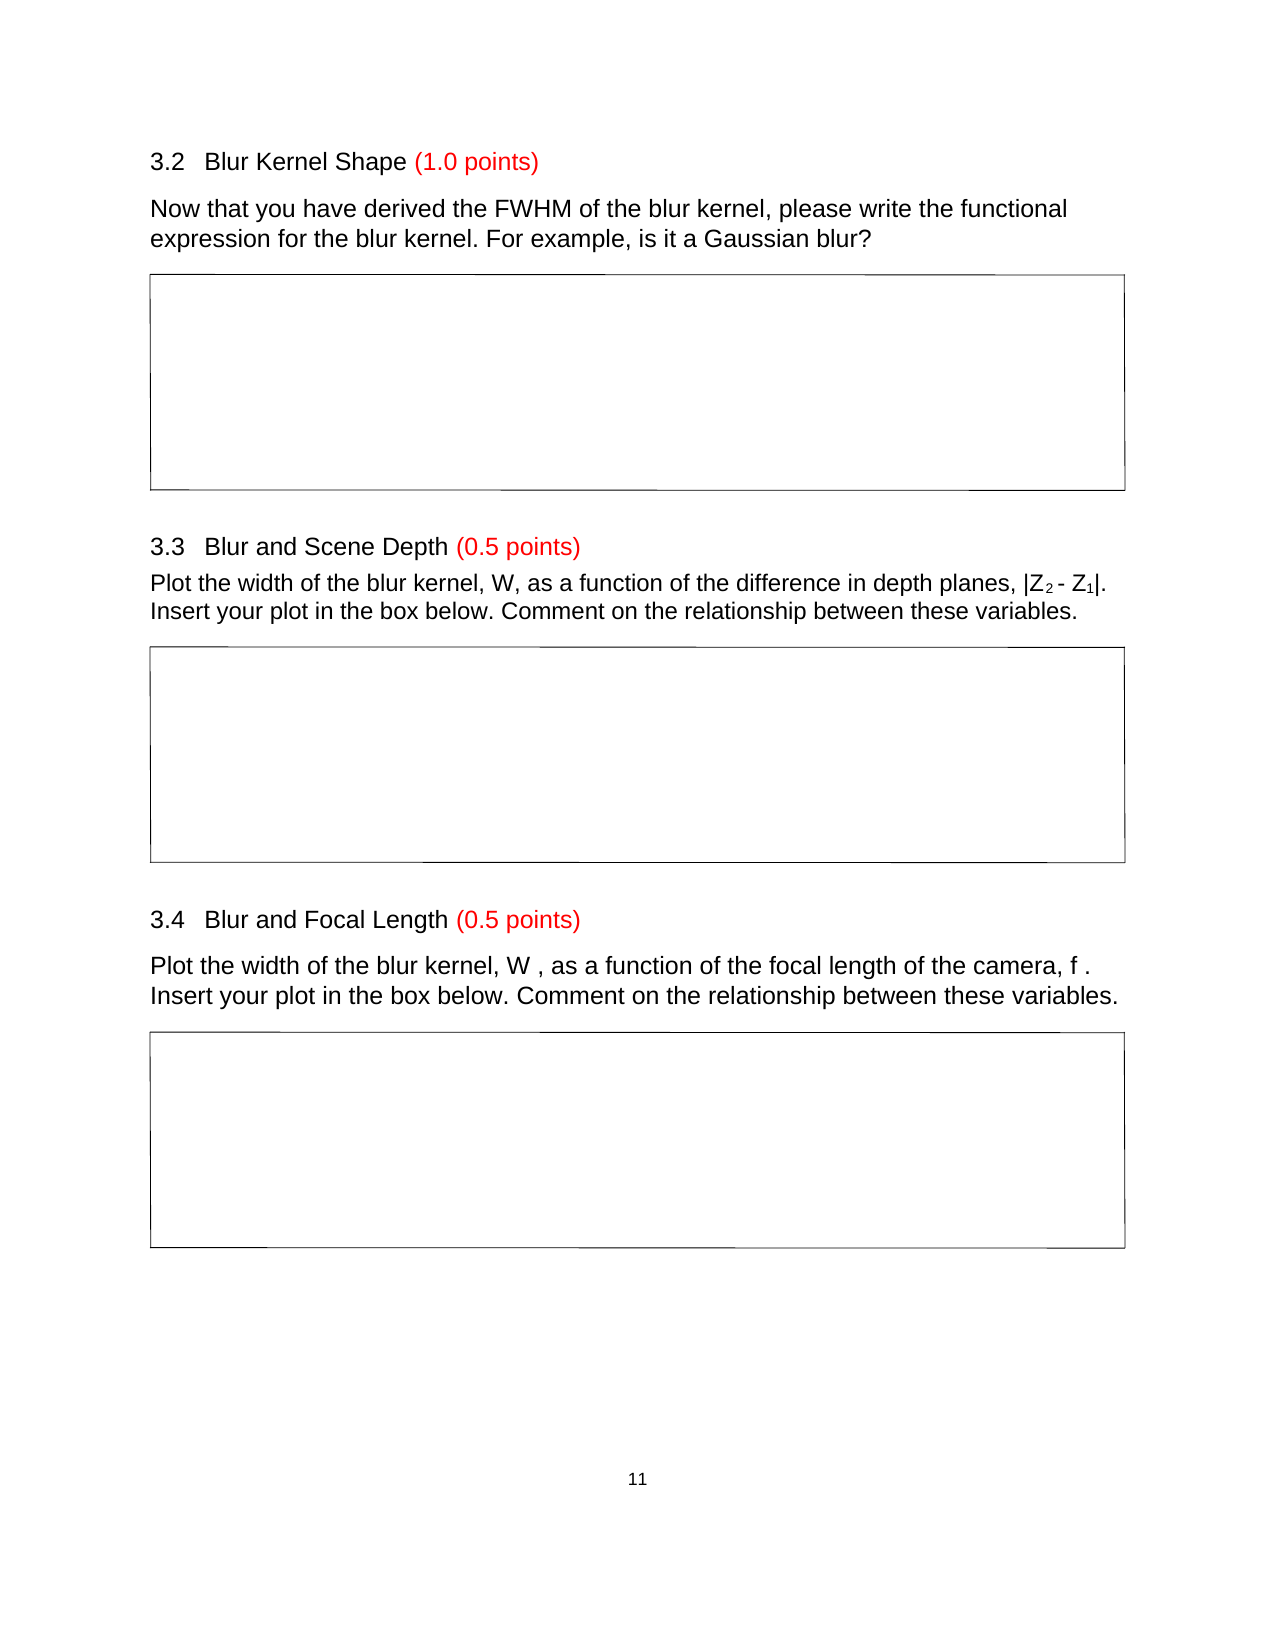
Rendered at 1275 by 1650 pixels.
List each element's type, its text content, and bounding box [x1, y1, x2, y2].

text 3.4 Blur and Focal Length (0.5 points) [150, 904, 1125, 933]
text 3.3 Blur and Scene Depth (0.5 points) [150, 532, 1125, 561]
text 3.2 Blur Kernel Shape (1.0 points) [150, 147, 1125, 176]
text 11 [150, 1469, 1125, 1489]
text Plot the width of the blur kernel, W , as a function of the focal length of the camera, f . Insert your plot in the box below. Comment on the relationship between these variables. [150, 951, 1125, 1010]
text Now that you have derived the FWHM of the blur kernel, please write the functional expression for the blur kernel. For example, is it a Gaussian blur? [150, 194, 1125, 252]
text Plot the width of the blur kernel, W, as a function of the difference in depth planes, |Z2 - Z1|. Insert your plot in the box below. Comment on the relationship between these variables. [150, 569, 1125, 624]
